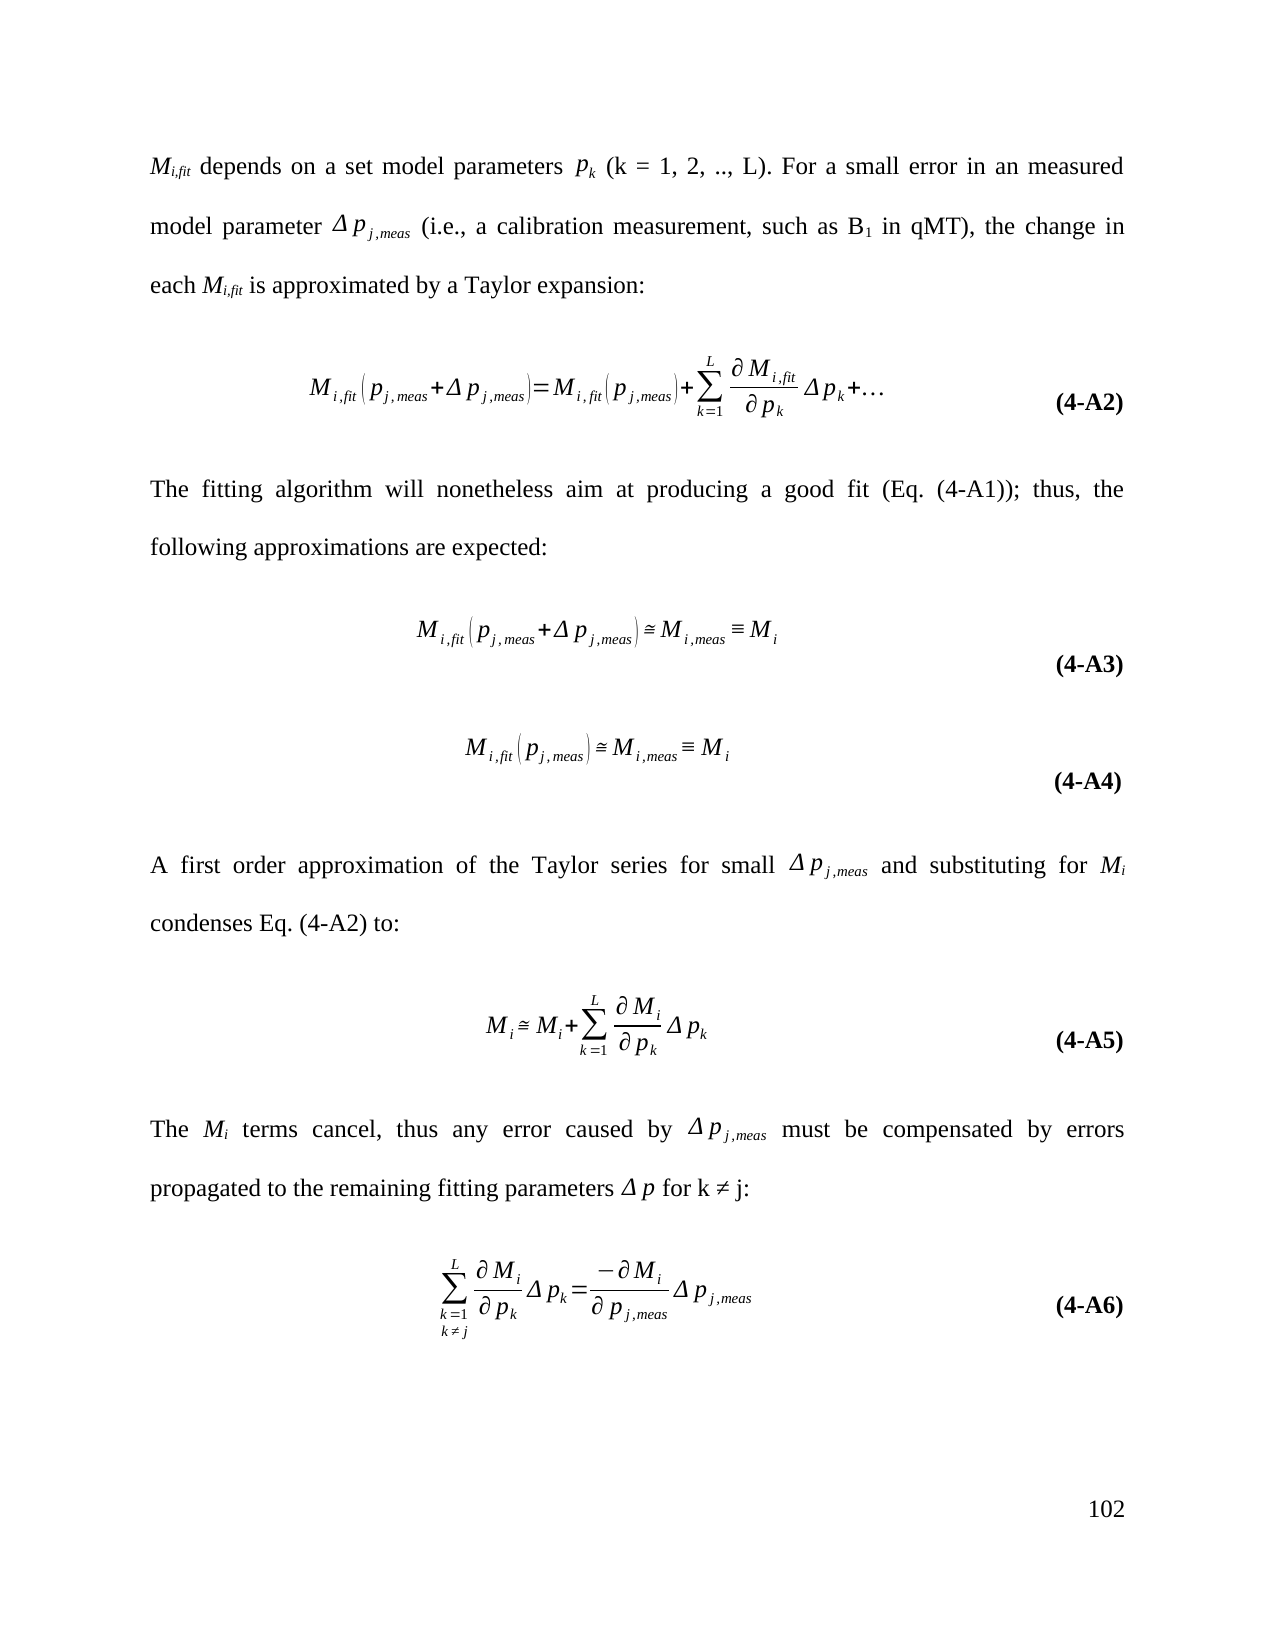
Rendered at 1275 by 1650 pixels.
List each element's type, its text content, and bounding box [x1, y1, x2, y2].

table_cell (4-A4) [1043, 731, 1135, 848]
table_header [150, 615, 1043, 731]
text A first order approximation of the Taylor series for small and substituting for Mi condenses Eq. (4-A2) to: [150, 848, 1125, 937]
table_header (4-A5) [1043, 991, 1135, 1113]
text The fitting algorithm will nonetheless aim at producing a good fit (Eq. (4-A1)); thus, the following approximations are expected: [150, 474, 1125, 561]
text The Mi terms cancel, thus any error caused by must be compensated by errors propagated to the remaining fitting parameters for k ≠ j: [150, 1113, 1125, 1202]
table_header (4-A2) [1043, 353, 1135, 474]
table_cell [150, 731, 1043, 848]
text Mi,fit depends on a set model parameters (k = 1, 2, .., L). For a small error in an measured model parameter (i.e., a calibration measurement, such as B1 in qMT), the change in each Mi,fit is approximated by a Taylor expansion: [150, 150, 1125, 299]
table_header [150, 353, 1043, 474]
table_header (4-A3) [1043, 615, 1135, 731]
table_header [150, 991, 1043, 1113]
table_header [150, 1255, 1043, 1394]
table_header (4-A6) [1043, 1255, 1135, 1394]
